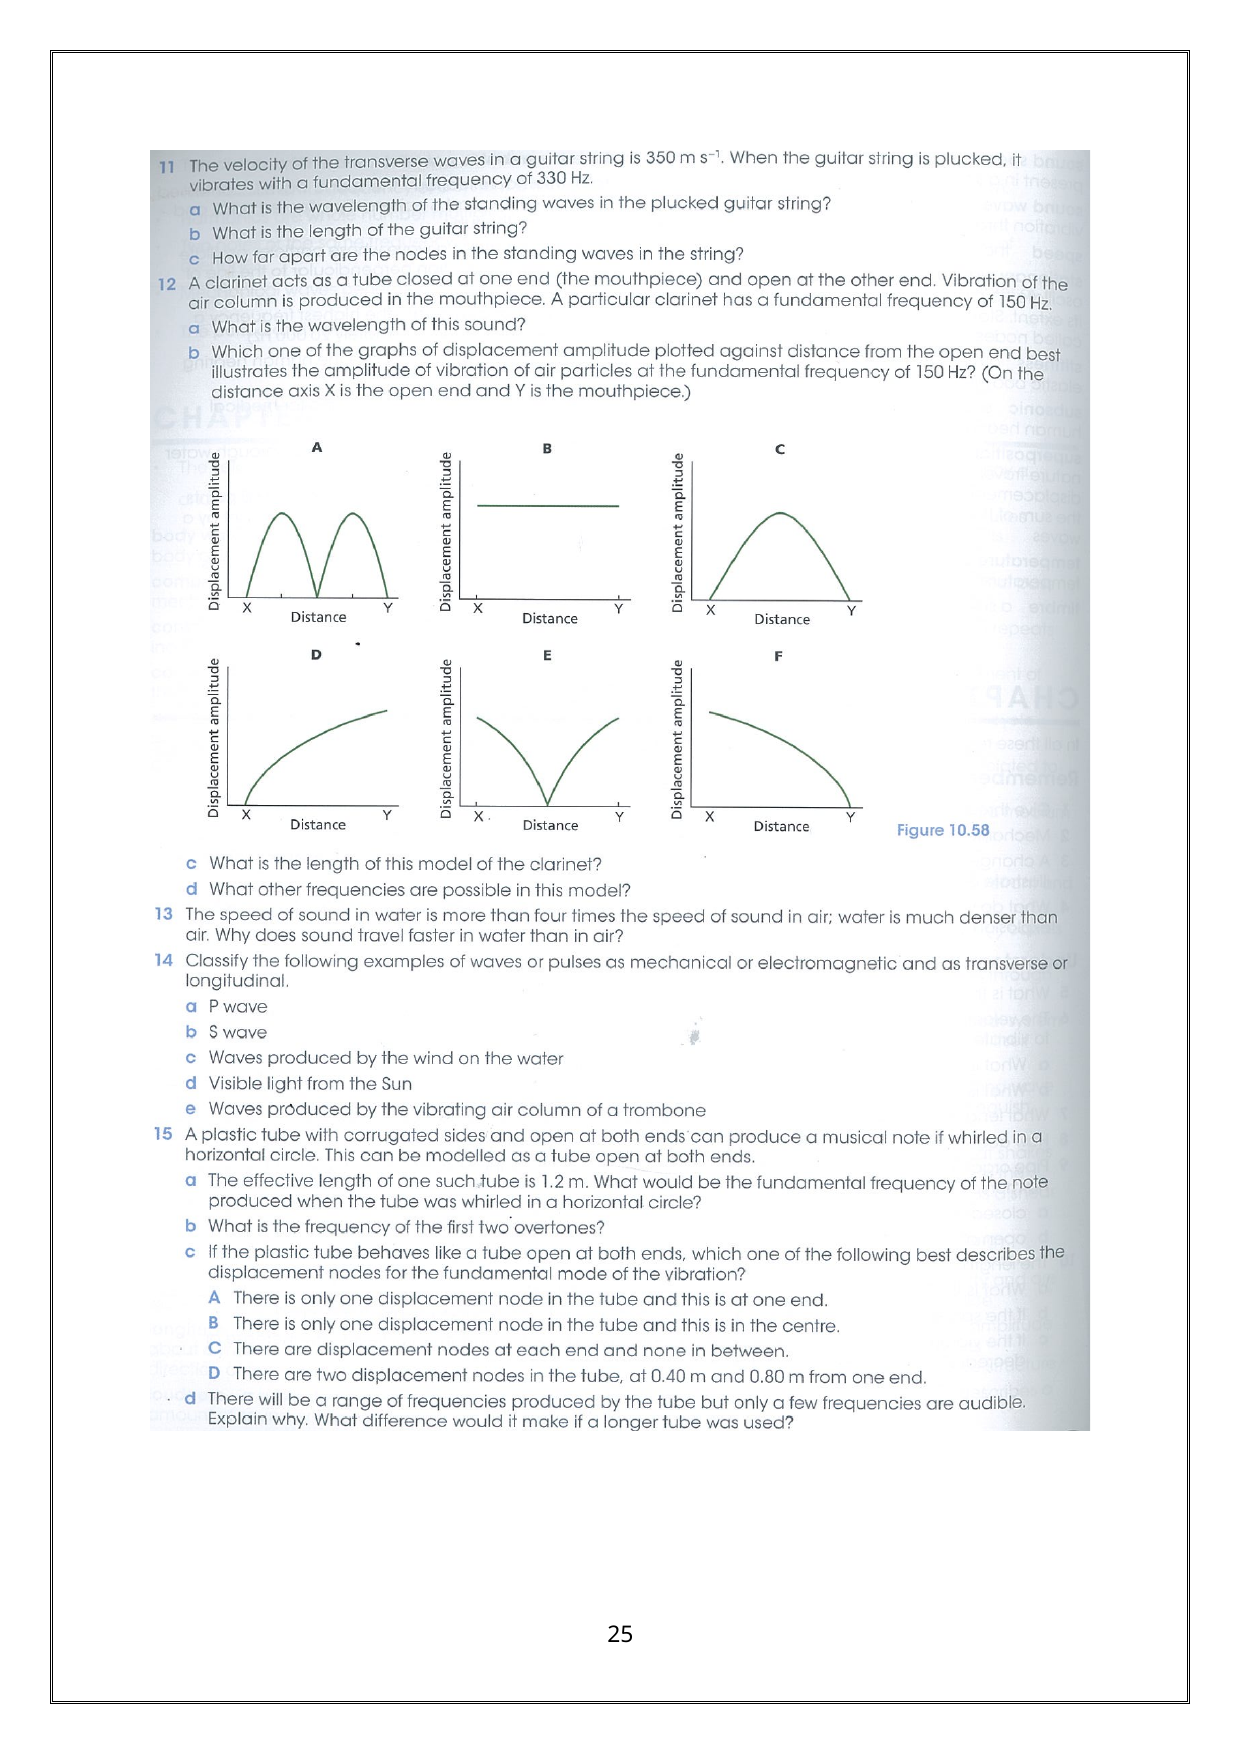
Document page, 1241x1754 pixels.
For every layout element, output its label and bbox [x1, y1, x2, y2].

picture [150, 150, 1091, 1431]
